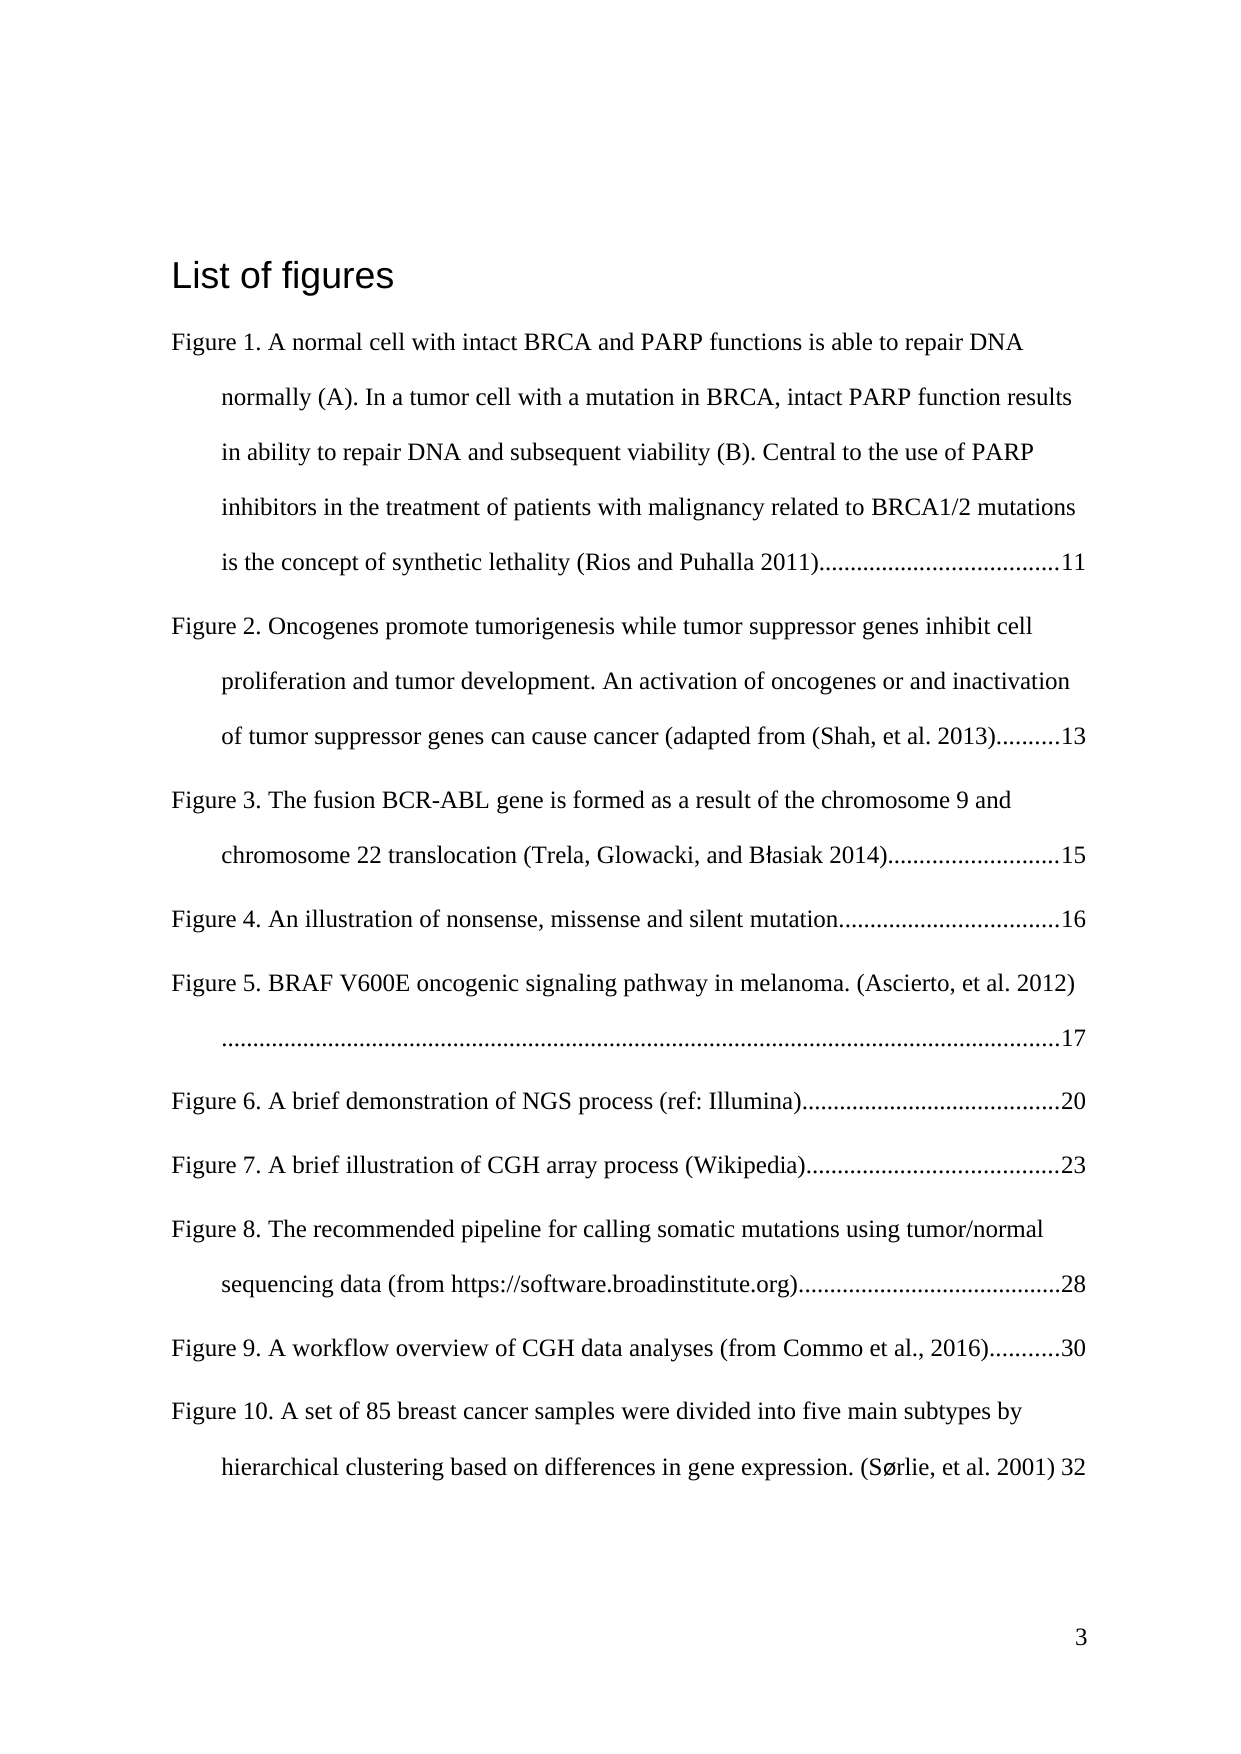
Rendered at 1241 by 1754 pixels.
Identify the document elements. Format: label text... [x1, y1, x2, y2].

text Figure 2. Oncogenes promote tumorigenesis while tumor suppressor genes inhibit cell proliferation and tumor development. An activation of oncogenes or and inactivation of tumor suppressor genes can cause cancer (adapted from (Shah, et al. 2013). 13 [171, 603, 1087, 757]
text Figure 1. A normal cell with intact BRCA and PARP functions is able to repair DNA normally (A). In a tumor cell with a mutation in BRCA, intact PARP function results in ability to repair DNA and subsequent viability (B). Central to the use of PARP inhibitors in the treatment of patients with malignancy related to BRCA1/2 mutations is the concept of synthetic lethality (Rios and Puhalla 2011). 11 [171, 320, 1087, 584]
text Figure 4. An illustration of nonsense, missense and silent mutation. 16 [171, 896, 1087, 940]
text Figure 10. A set of 85 breast cancer samples were divided into five main subtypes by hierarchical clustering based on differences in gene expression. (Sørlie, et al. 2001) 32 [171, 1389, 1087, 1488]
text Figure 9. A workflow overview of CGH data analyses (from Commo et al., 2016). 30 [171, 1325, 1087, 1369]
text Figure 5. BRAF V600E oncogenic signaling pathway in melanoma. (Ascierto, et al. 2012) 17 [171, 960, 1087, 1059]
text Figure 3. The fusion BCR-ABL gene is formed as a result of the chromosome 9 and chromosome 22 translocation (Trela, Glowacki, and Błasiak 2014). 15 [171, 777, 1087, 876]
text Figure 6. A brief demonstration of NGS process (ref: Illumina) 20 [171, 1079, 1087, 1123]
text Figure 8. The recommended pipeline for calling somatic mutations using tumor/normal sequencing data (from https://software.broadinstitute.org). 28 [171, 1206, 1087, 1305]
text Figure 7. A brief illustration of CGH array process (Wikipedia). 23 [171, 1143, 1087, 1187]
subtitle List of figures [171, 252, 1087, 296]
